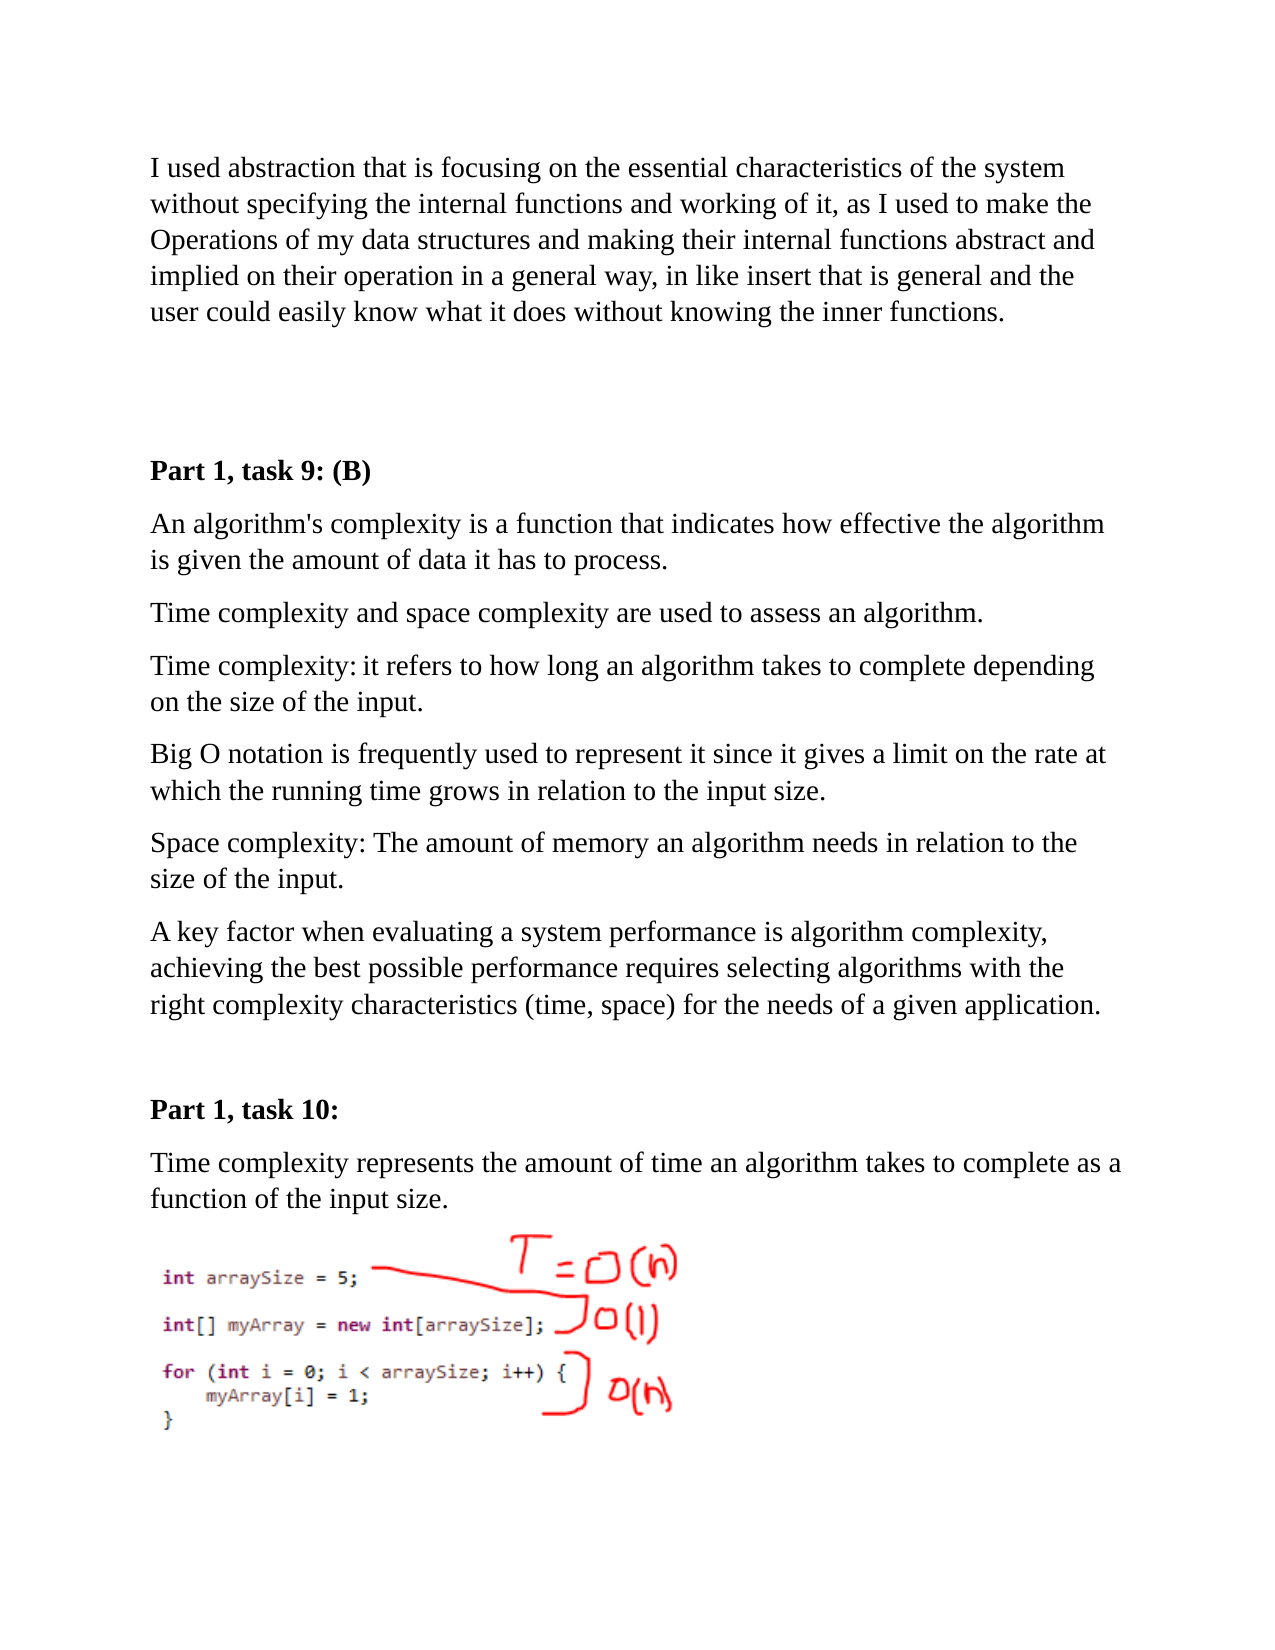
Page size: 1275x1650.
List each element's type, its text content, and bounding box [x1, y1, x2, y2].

text A key factor when evaluating a system performance is algorithm complexity, achieving the best possible performance requires selecting algorithms with the right complexity characteristics (time, space) for the needs of a given application. [150, 914, 1125, 1020]
text Part 1, task 9: (B) [150, 453, 1125, 487]
text Part 1, task 10: [150, 1092, 1125, 1126]
text Big O notation is frequently used to represent it since it gives a limit on the rate at which the running time grows in relation to the input size. [150, 737, 1125, 806]
text Time complexity and space complexity are used to assess an algorithm. [150, 595, 1125, 628]
picture [150, 1234, 749, 1449]
text I used abstraction that is focusing on the essential characteristics of the system without specifying the internal functions and working of it, as I used to make the Operations of my data structures and making their internal functions abstract and implied on their operation in a general way, in like insert that is general and the user could easily know what it does without knowing the inner functions. [150, 150, 1125, 328]
text An algorithm's complexity is a function that indicates how effective the algorithm is given the amount of data it has to process. [150, 506, 1125, 576]
text Space complexity: The amount of memory an algorithm needs in relation to the size of the input. [150, 826, 1125, 895]
text Time complexity represents the amount of time an algorithm takes to complete as a function of the input size. [150, 1145, 1125, 1215]
text Time complexity: it refers to how long an algorithm takes to complete depending on the size of the input. [150, 648, 1125, 717]
